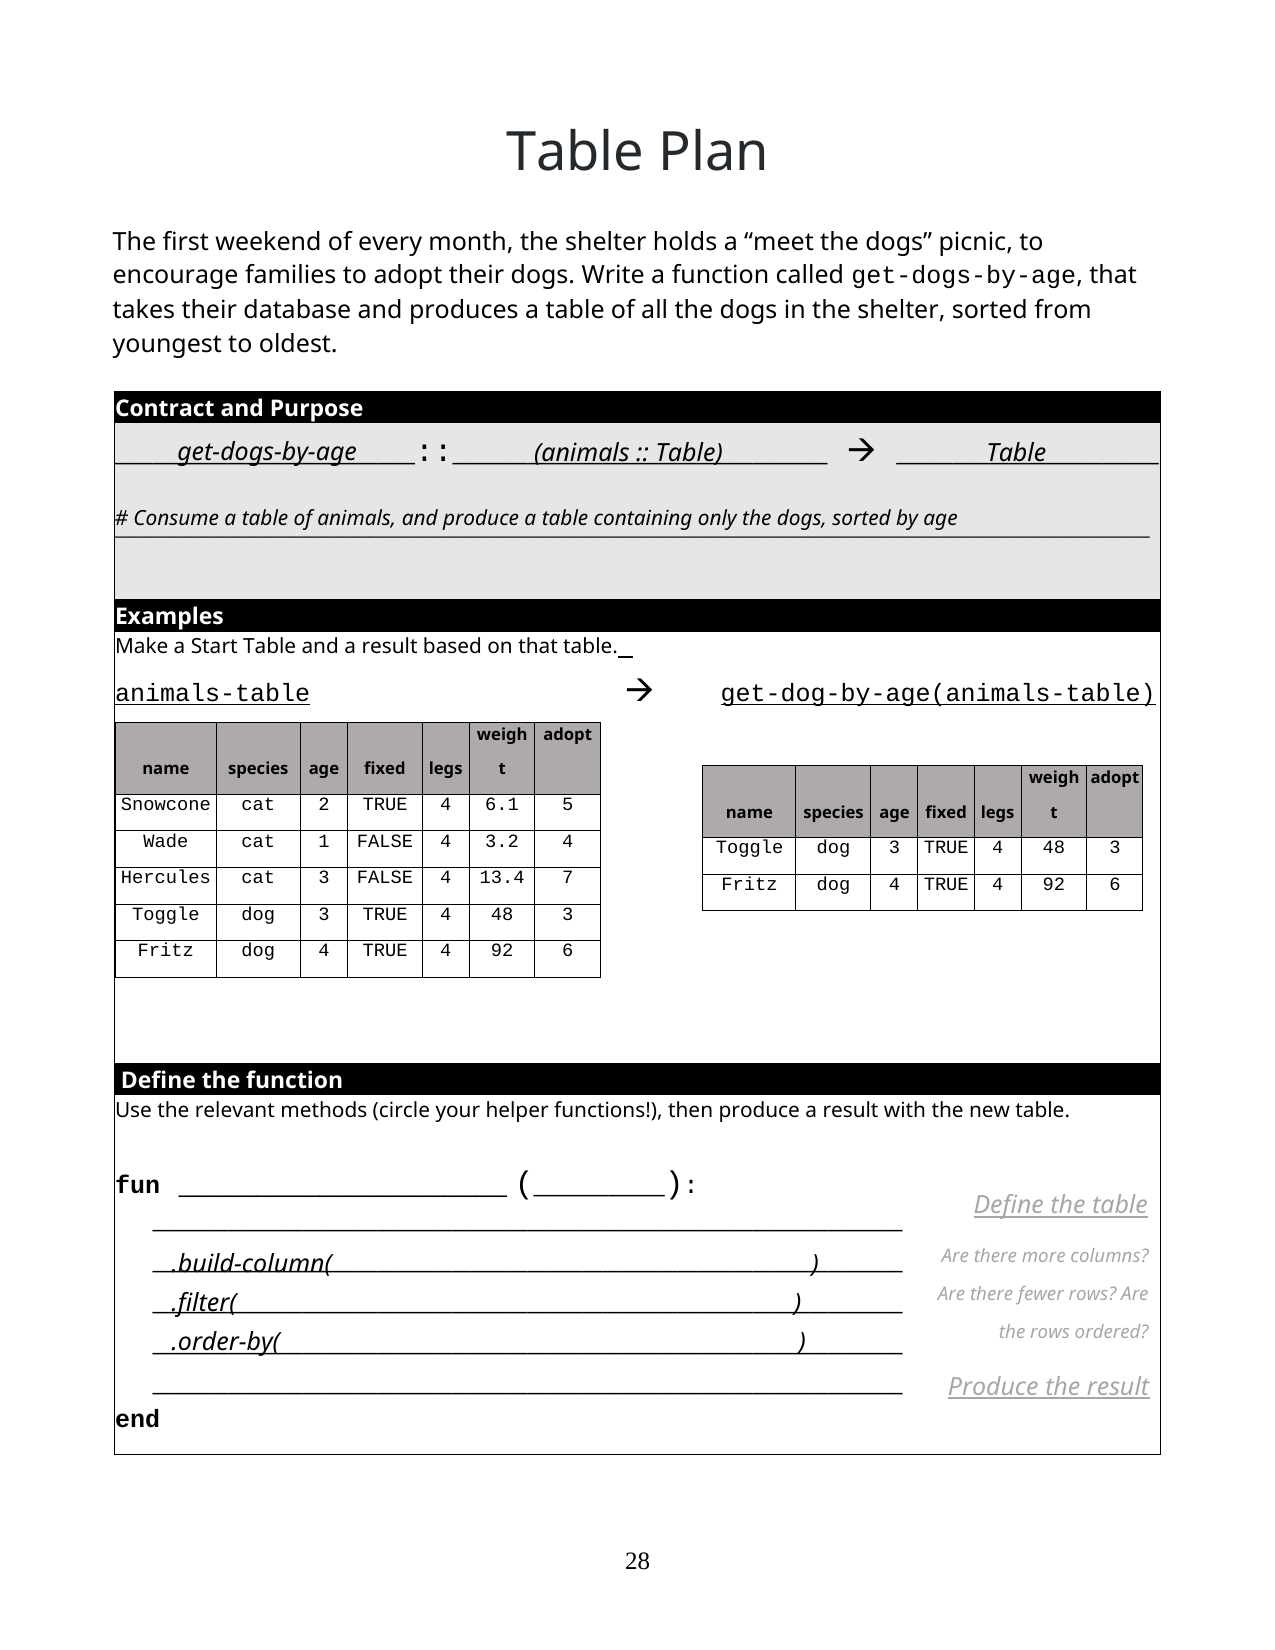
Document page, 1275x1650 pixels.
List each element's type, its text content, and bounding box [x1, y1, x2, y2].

table_cell Define the function Use the relevant methods (circle your helper functions!), then produce a result with the new table. fun _____________________ (_______): ________________________________________ ________________________________________ ________________________________________ ________________________________________ ________________________________________ end [115, 1095, 1160, 1454]
text The first weekend of every month, the shelter holds a “meet the dogs” picnic, to encourage families to adopt their dogs. Write a function called get-dogs-by-age, that takes their database and produces a table of all the dogs in the shelter, sorted from youngest to oldest. [112, 223, 1162, 359]
table_header Contract and Purpose ________________::____________________ ______________ _____________________________________________________________________ [115, 423, 1160, 599]
table_cell Examples Make a Start Table and a result based on that table. animals-table get-dog-by-age(animals-table) [115, 632, 1160, 1063]
subtitle Table Plan [112, 112, 1162, 186]
